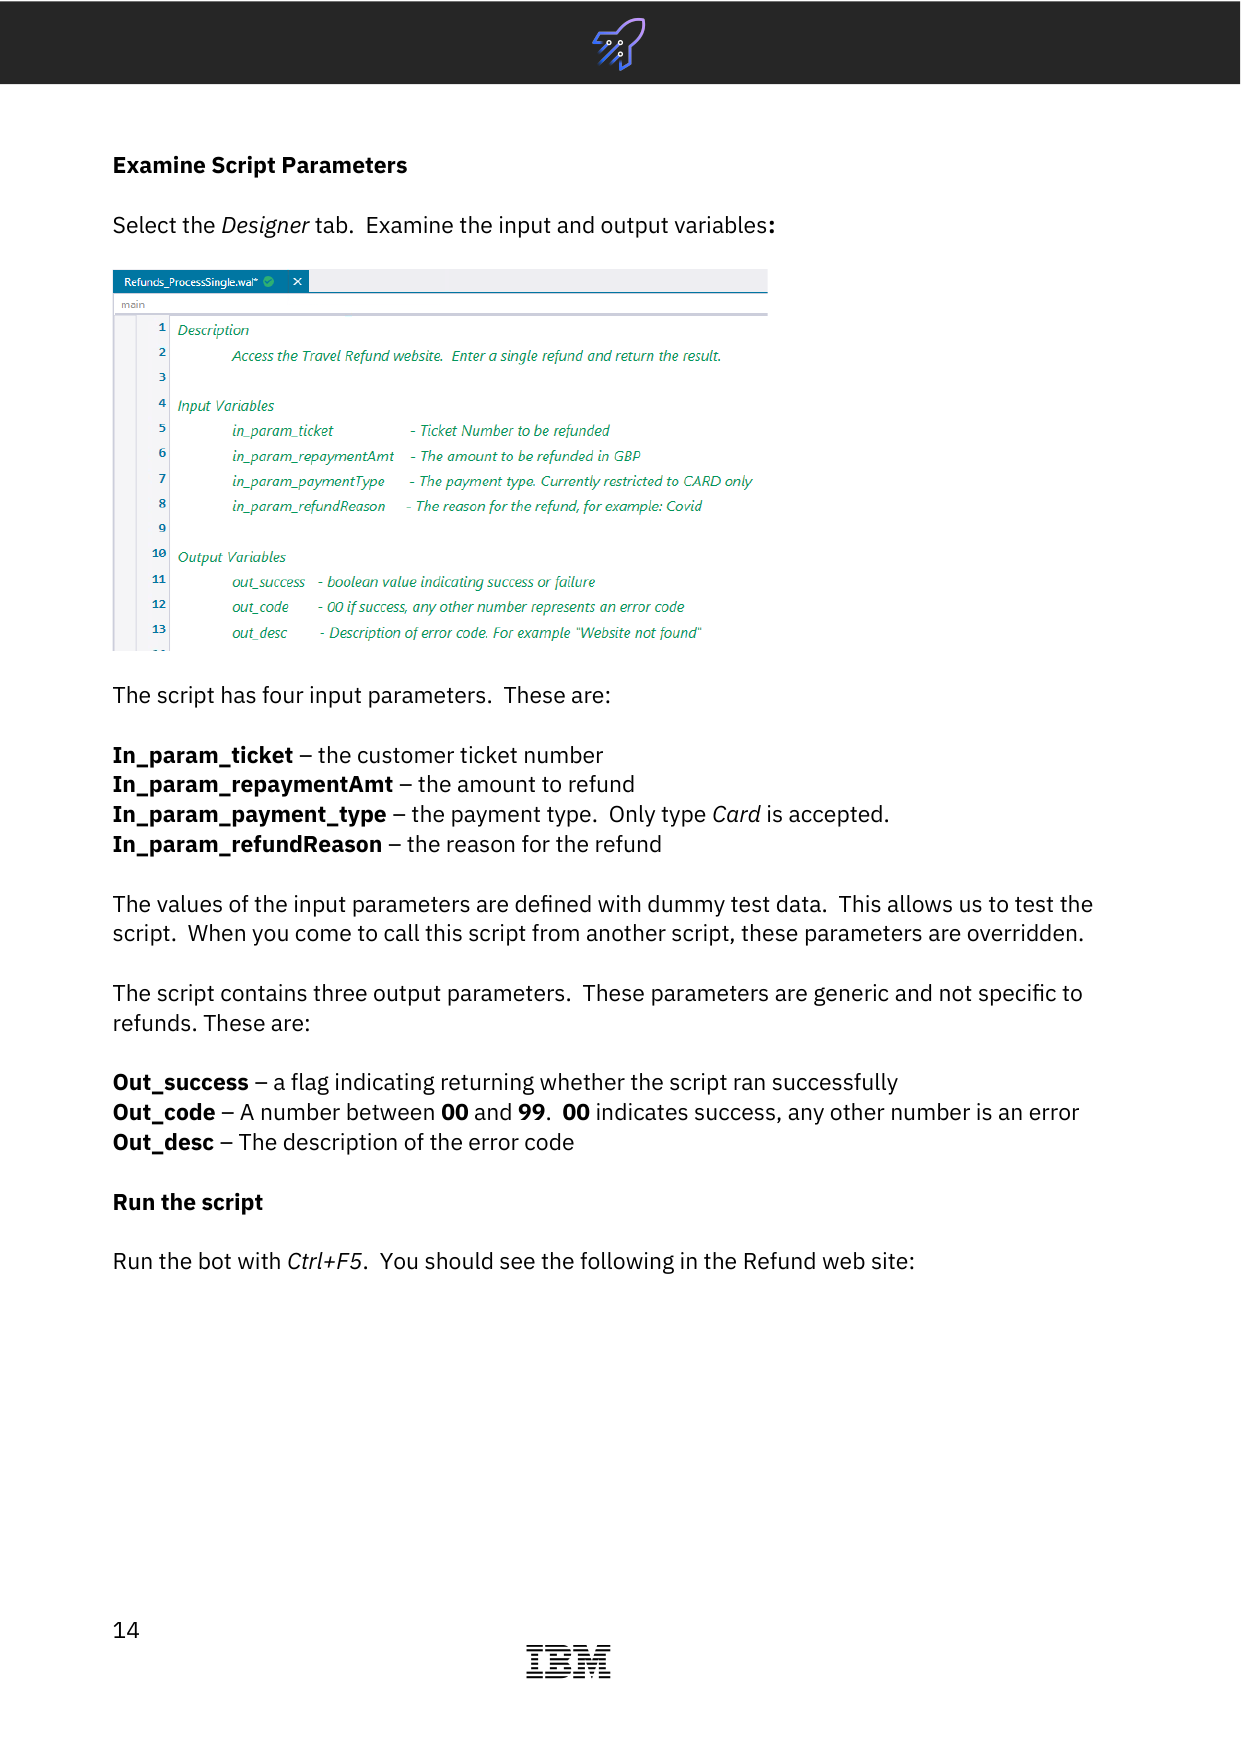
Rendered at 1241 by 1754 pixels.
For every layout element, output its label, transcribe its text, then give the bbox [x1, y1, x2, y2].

text The script contains three output parameters. These parameters are generic and not specific to refunds. These are: [112, 978, 1128, 1037]
text The values of the input parameters are defined with dummy test data. This allows us to test the script. When you come to call this script from another script, these parameters are overridden. [112, 888, 1128, 948]
text Out_success – a flag indicating returning whether the script ran successfully [112, 1067, 1128, 1097]
text In_param_payment_type – the payment type. Only type Card is accepted. [112, 799, 1128, 829]
text In_param_ticket – the customer ticket number [112, 739, 1128, 769]
picture [265, 277, 273, 286]
text Run the bot with Ctrl+F5. You should see the following in the Refund web site: [112, 1246, 1128, 1276]
text In_param_repaymentAmt – the amount to refund [112, 769, 1128, 799]
picture [588, 14, 649, 75]
text Run the script [112, 1186, 1128, 1216]
text In_param_refundReason – the reason for the refund [112, 829, 1128, 859]
picture [112, 269, 768, 651]
picture [526, 1645, 611, 1679]
text Examine Script Parameters [112, 150, 1128, 180]
text The script has four input parameters. These are: [112, 680, 1128, 710]
text Out_desc – The description of the error code [112, 1127, 1128, 1157]
text Out_code – A number between 00 and 99. 00 indicates success, any other number is an error [112, 1097, 1128, 1127]
text Select the Designer tab. Examine the input and output variables: [112, 209, 1128, 239]
